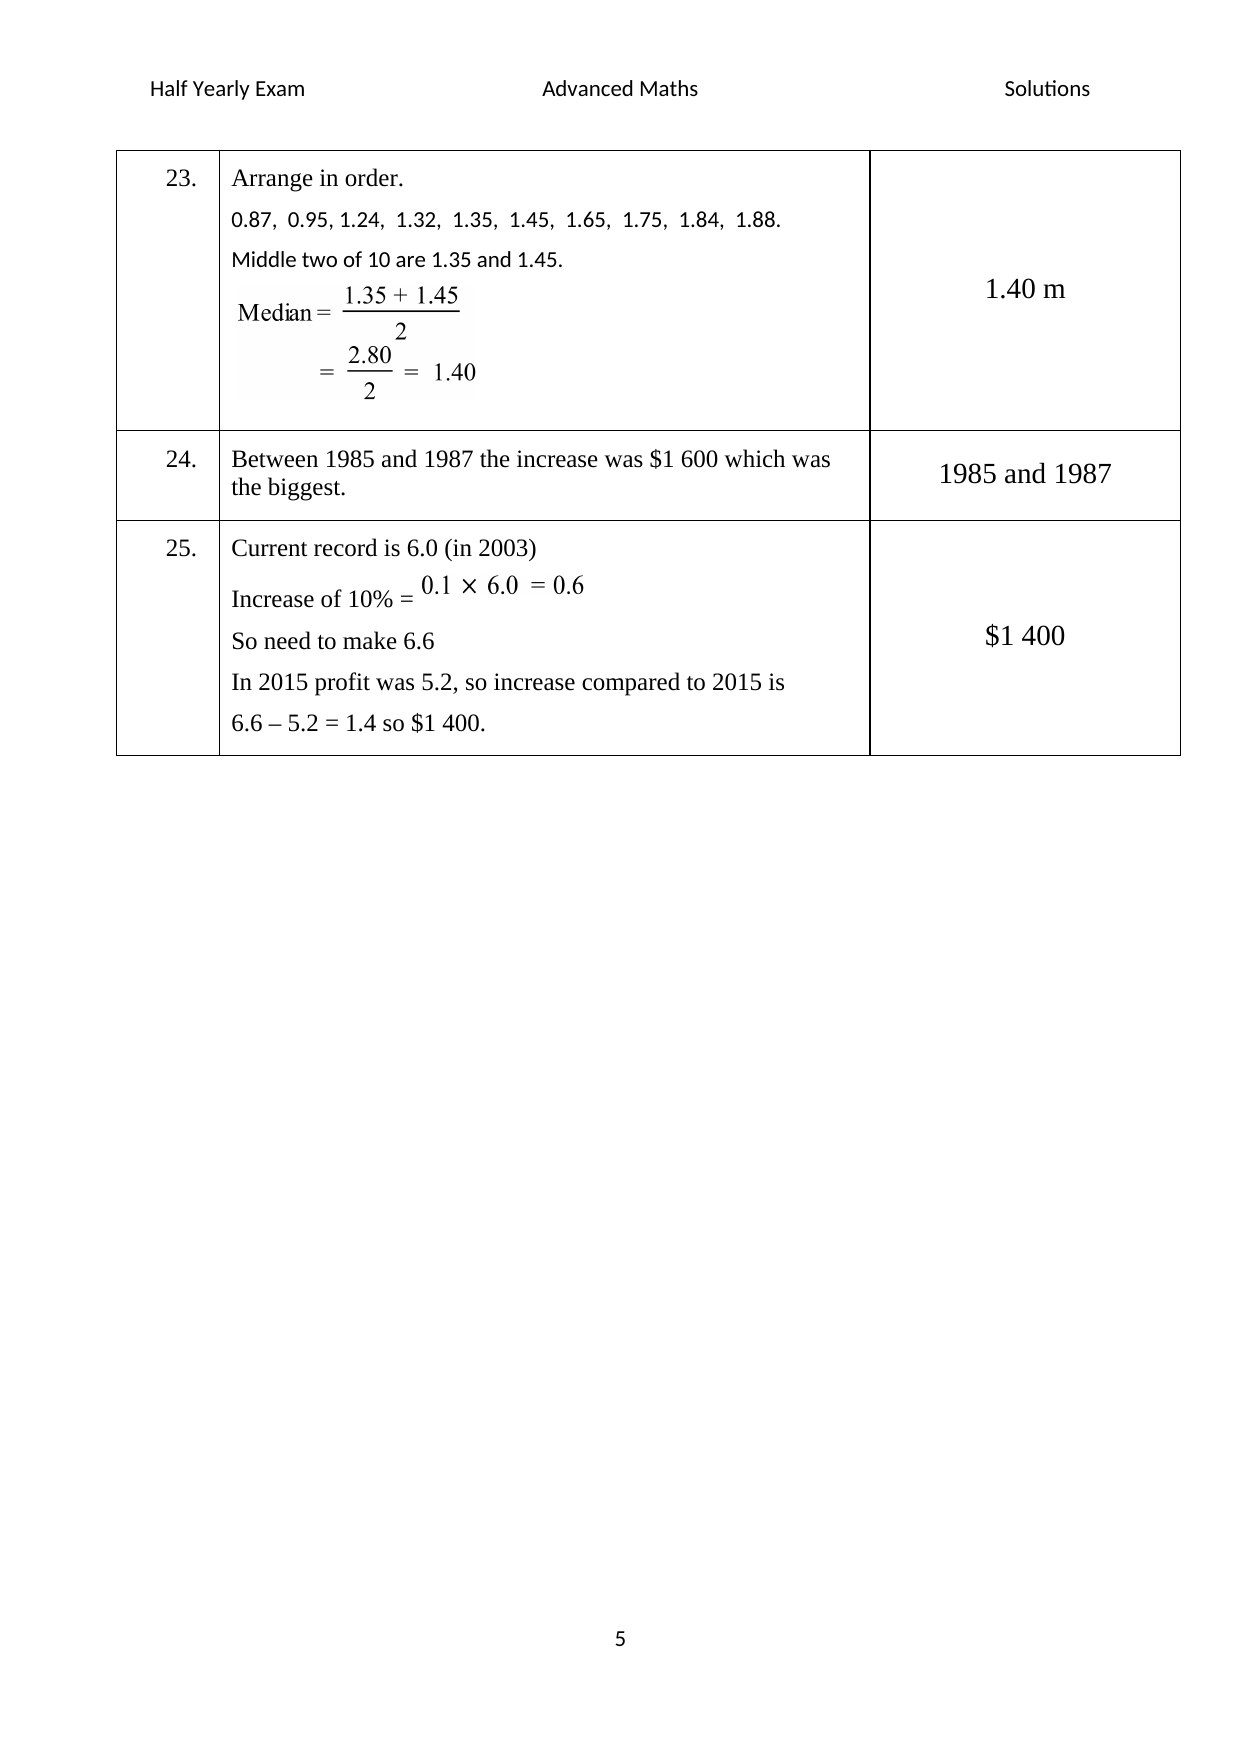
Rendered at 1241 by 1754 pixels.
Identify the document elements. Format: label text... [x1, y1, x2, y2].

table_cell Current record is 6.0 (in 2003) Increase of 10% = So need to make 6.6 In 2015 profit was 5.2, so increase compared to 2015 is 6.6 – 5.2 = 1.4 so $1 400. [220, 521, 869, 755]
table_cell Arrange in order. 0.87, 0.95, 1.24, 1.32, 1.35, 1.45, 1.65, 1.75, 1.84, 1.88. Middle two of 10 are 1.35 and 1.45. [220, 151, 869, 430]
table_cell [117, 521, 219, 755]
table_cell $1 400 [871, 521, 1180, 755]
table_cell [117, 151, 219, 430]
picture [420, 574, 585, 596]
table_cell 1.40 m [871, 151, 1180, 430]
picture [236, 285, 477, 400]
table_cell 1985 and 1987 [871, 431, 1180, 520]
table_cell Between 1985 and 1987 the increase was $1 600 which was the biggest. [220, 431, 869, 520]
table_cell [117, 431, 219, 520]
